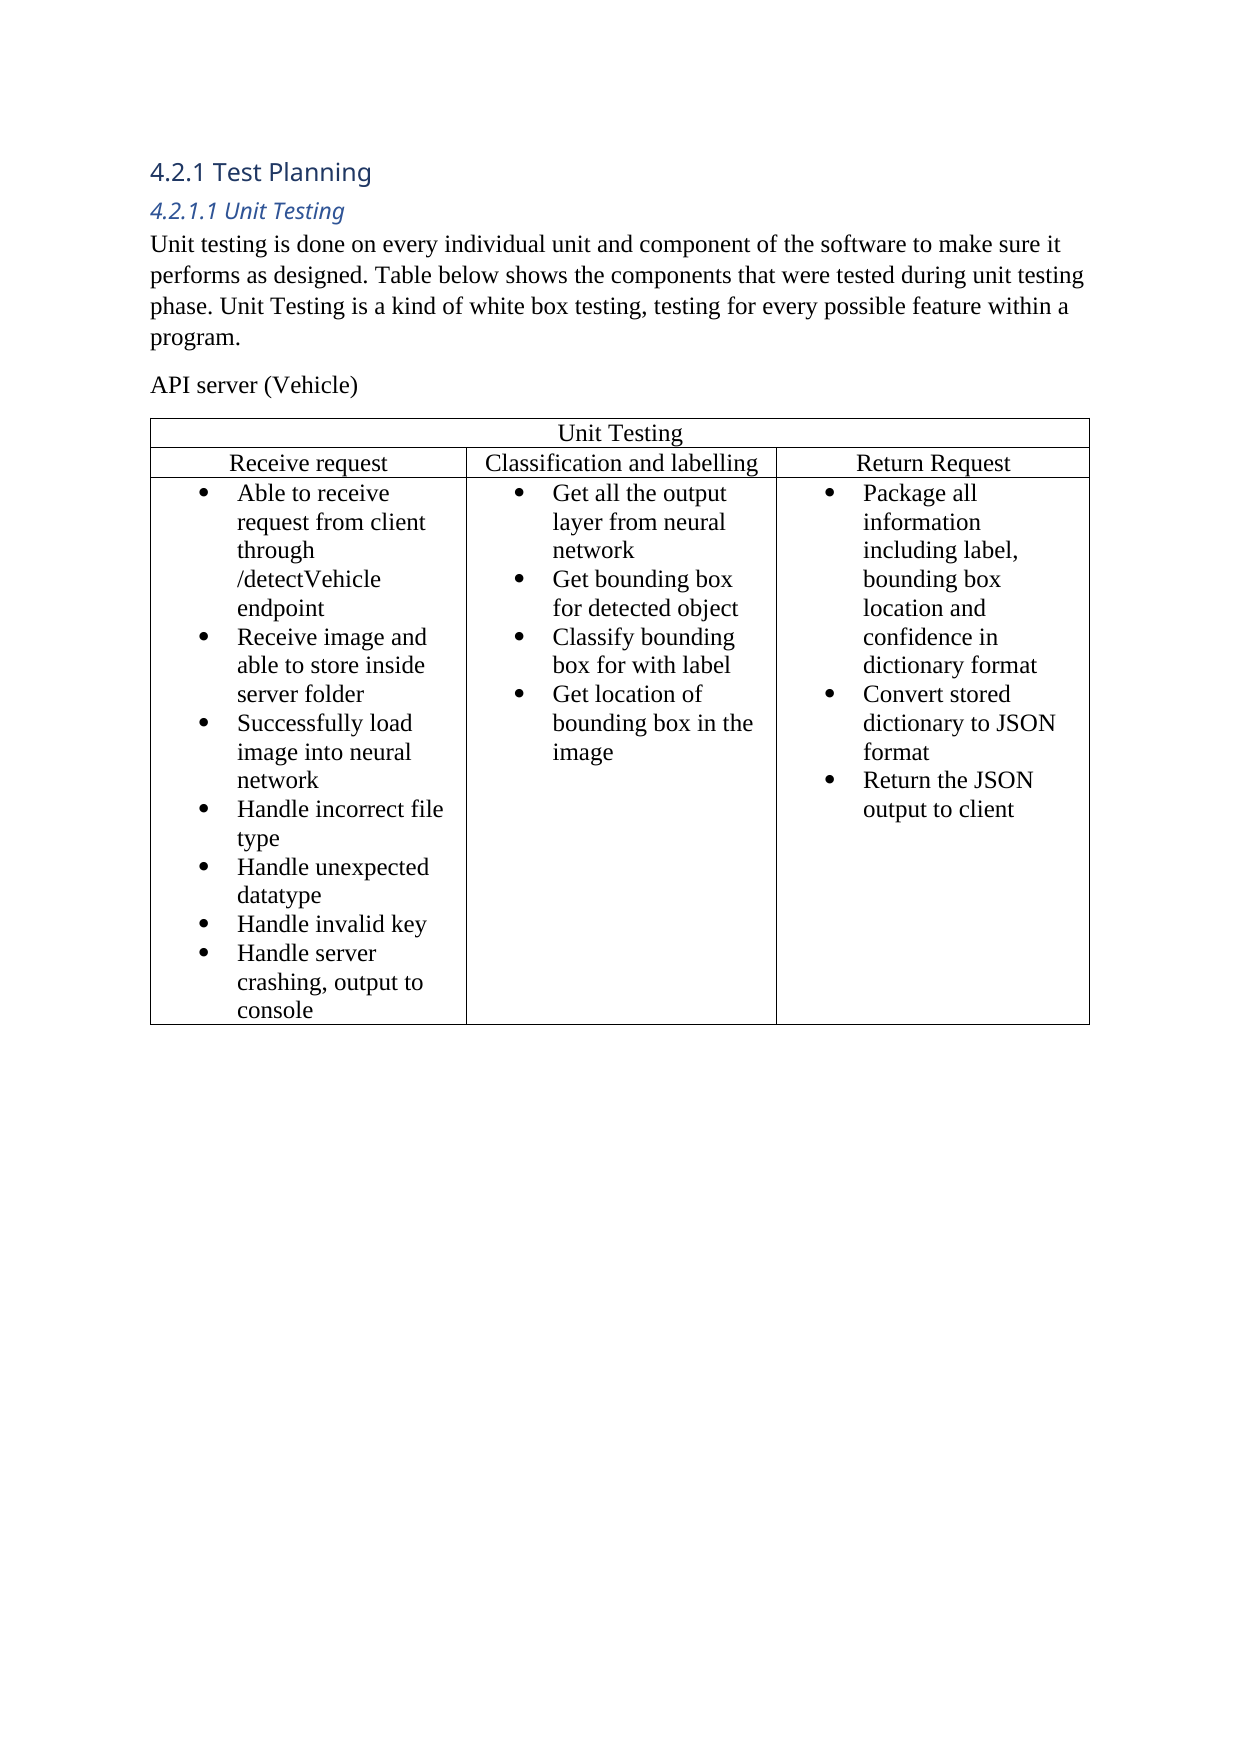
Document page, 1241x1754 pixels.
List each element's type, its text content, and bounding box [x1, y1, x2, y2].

subtitle 4.2.1.1 Unit Testing [150, 195, 1090, 226]
table_header Unit Testing [151, 419, 1089, 447]
text API server (Vehicle) [150, 370, 1090, 398]
text Unit testing is done on every individual unit and component of the software to make sure it performs as designed. Table below shows the components that were tested during unit testing phase. Unit Testing is a kind of white box testing, testing for every possible feature within a program. [150, 229, 1090, 351]
table_cell Package all information including label, bounding box location and confidence in dictionary format Convert stored dictionary to JSON format Return the JSON output to client [777, 478, 1089, 1024]
table_cell Able to receive request from client through /detectVehicle endpoint Receive image and able to store inside server folder Successfully load image into neural network Handle incorrect file type Handle unexpected datatype Handle invalid key Handle server crashing, output to console [151, 478, 466, 1024]
table_cell Classification and labelling [467, 448, 776, 477]
table_cell Get all the output layer from neural network Get bounding box for detected object Classify bounding box for with label Get location of bounding box in the image [467, 478, 776, 1024]
table_cell Return Request [777, 448, 1089, 477]
table_cell Receive request [151, 448, 466, 477]
subtitle 4.2.1 Test Planning [150, 154, 1090, 188]
